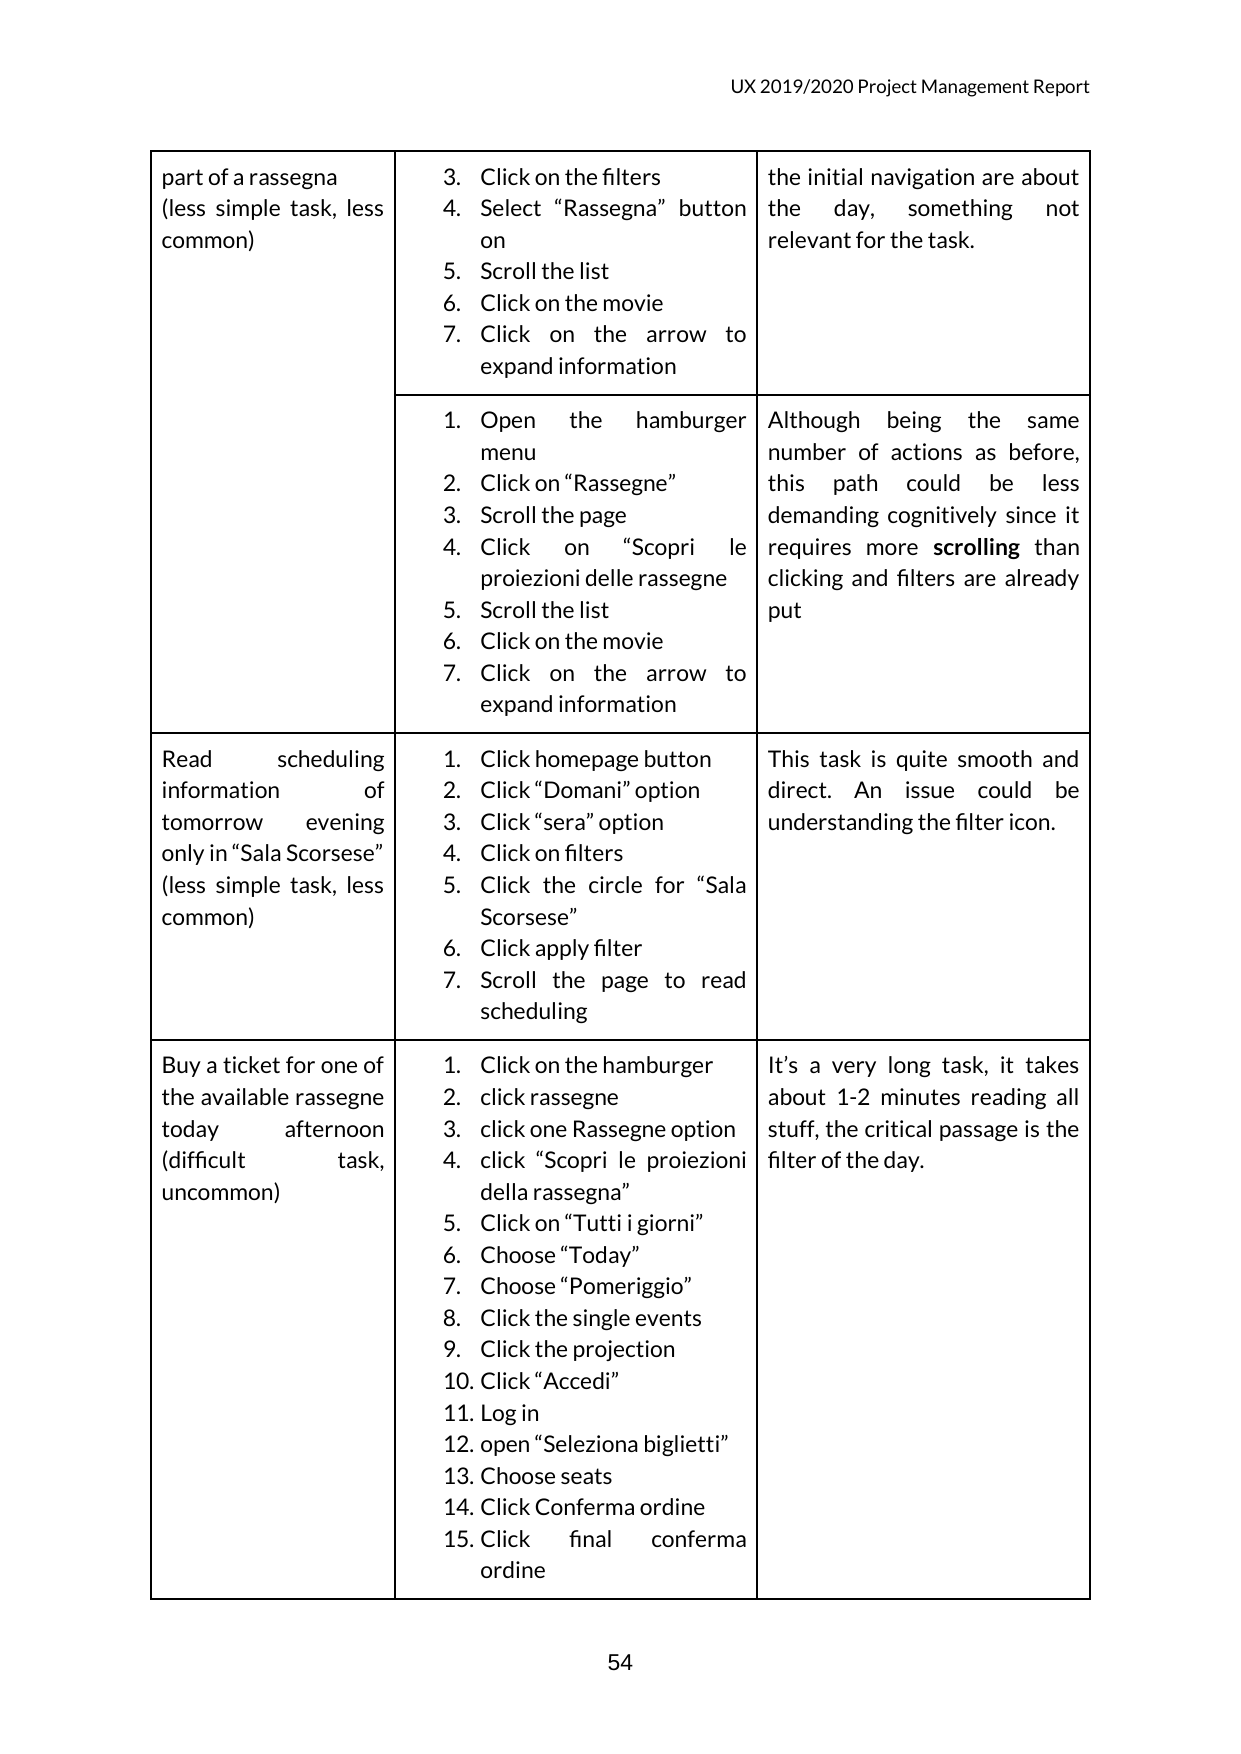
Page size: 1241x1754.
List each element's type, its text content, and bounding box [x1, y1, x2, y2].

table_cell Buy a ticket for one of the available rassegne today afternoon (difficult task, uncommon) [152, 1041, 394, 1598]
table_cell Click on the hamburger click rassegne click one Rassegne option click “Scopri le proiezioni della rassegna” Click on “Tutti i giorni” Choose “Today” Choose “Pomeriggio” Click the single events Click the projection Click “Accedi” Log in open “Seleziona biglietti” Choose seats Click Conferma ordine Click final conferma ordine [396, 1041, 756, 1598]
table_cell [152, 152, 394, 732]
table_cell It’s a very long task, it takes about 1-2 minutes reading all stuff, the critical passage is the filter of the day. [758, 1041, 1089, 1598]
table_cell Read scheduling information of tomorrow evening only in “Sala Scorsese” (less simple task, less common) [152, 734, 394, 1039]
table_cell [758, 152, 1089, 394]
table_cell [396, 152, 756, 394]
table_cell Although being the same number of actions as before, this path could be less demanding cognitively since it requires more scrolling than clicking and filters are already put [758, 396, 1089, 732]
table_cell This task is quite smooth and direct. An issue could be understanding the filter icon. [758, 734, 1089, 1039]
table_cell Open the hamburger menu Click on “Rassegne” Scroll the page Click on “Scopri le proiezioni delle rassegne Scroll the list Click on the movie Click on the arrow to expand information [396, 396, 756, 732]
table_cell Click homepage button Click “Domani” option Click “sera” option Click on filters Click the circle for “Sala Scorsese” Click apply filter Scroll the page to read scheduling [396, 734, 756, 1039]
